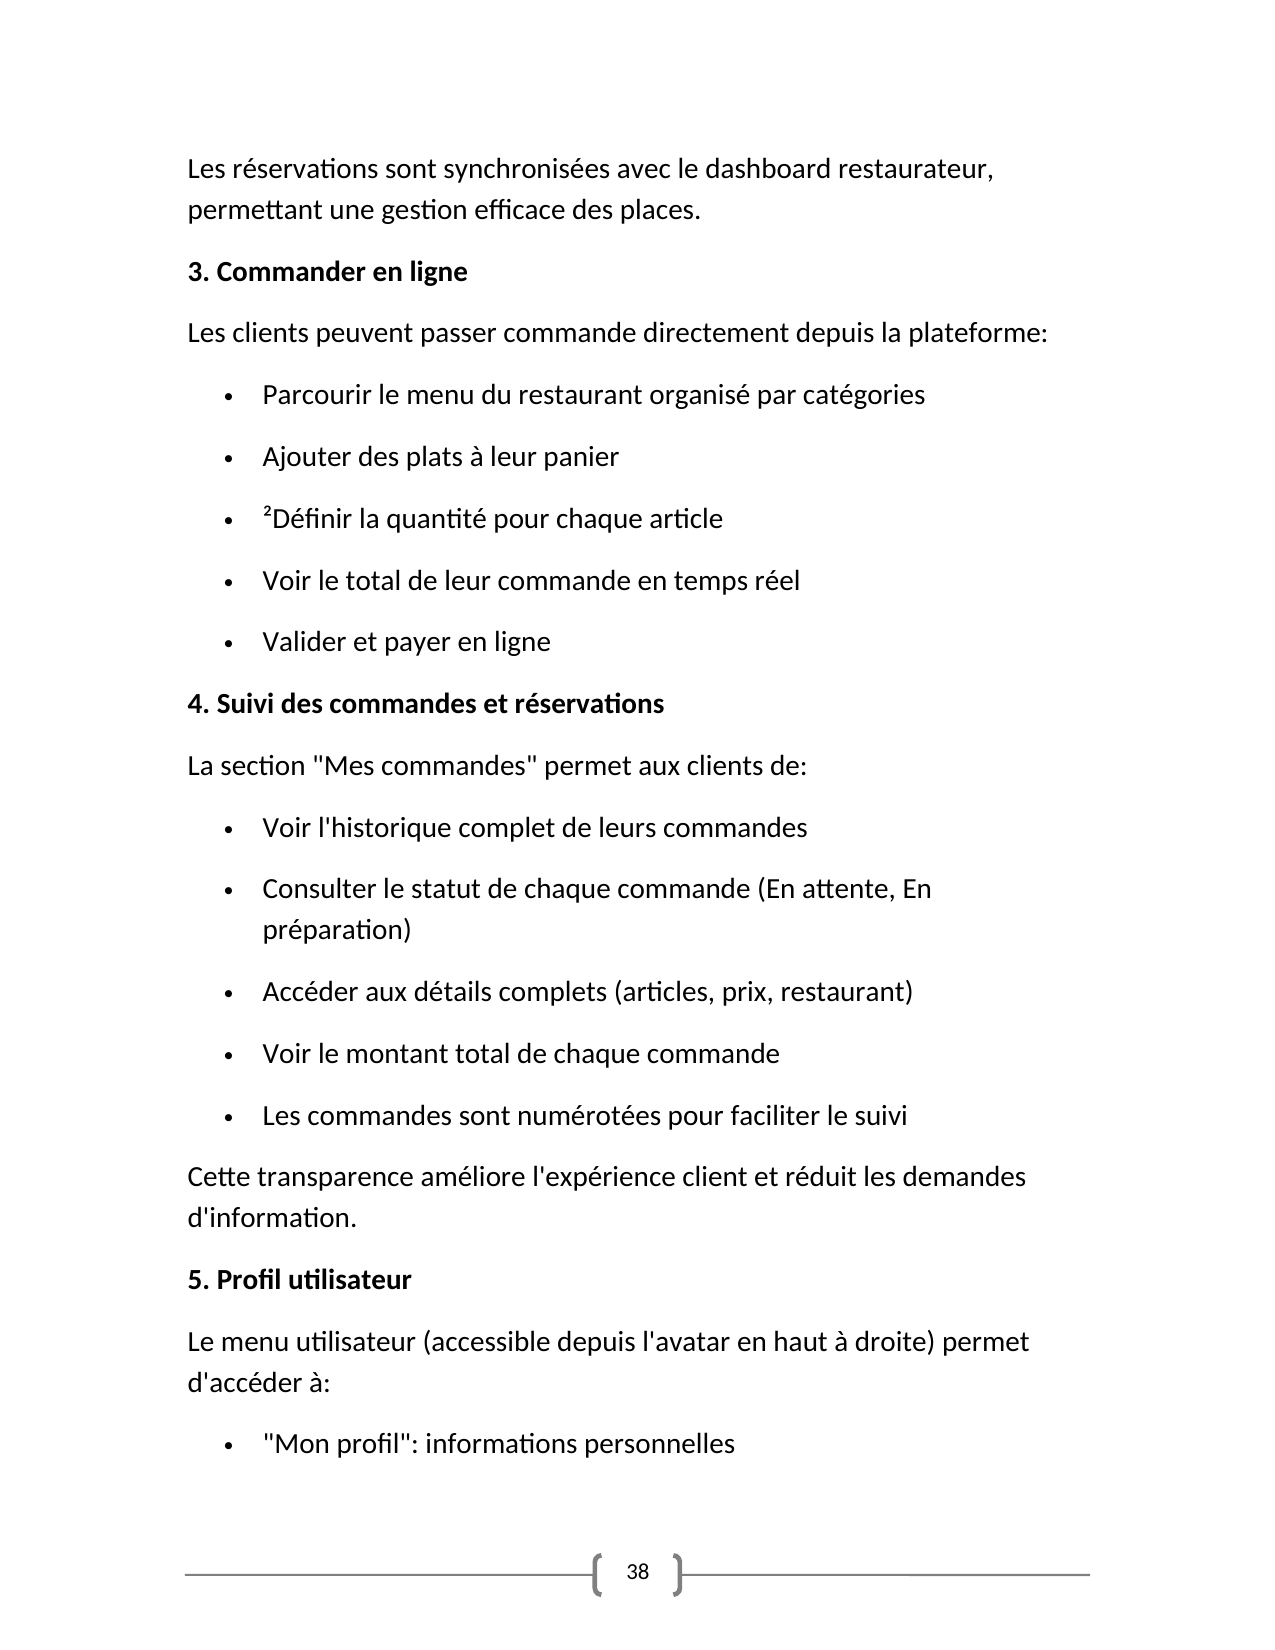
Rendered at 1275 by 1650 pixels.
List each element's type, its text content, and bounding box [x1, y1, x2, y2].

list Ajouter des plats à leur panier [225, 438, 1087, 474]
list "Mon profil": informations personnelles [225, 1426, 1087, 1461]
text Les réservations sont synchronisées avec le dashboard restaurateur, permettant une gestion efficace des places. [187, 150, 1087, 227]
list Voir le montant total de chaque commande [225, 1035, 1087, 1071]
text Les clients peuvent passer commande directement depuis la plateforme: [187, 314, 1087, 350]
text Cette transparence améliore l'expérience client et réduit les demandes d'information. [187, 1158, 1087, 1235]
list Valider et payer en ligne [225, 623, 1087, 659]
list ²Définir la quantité pour chaque article [225, 500, 1087, 535]
list Parcourir le menu du restaurant organisé par catégories [225, 376, 1087, 412]
text Le menu utilisateur (accessible depuis l'avatar en haut à droite) permet d'accéder à: [187, 1323, 1087, 1399]
text 5. Profil utilisateur [187, 1261, 1087, 1297]
list Voir le total de leur commande en temps réel [225, 562, 1087, 597]
text 4. Suivi des commandes et réservations [187, 685, 1087, 721]
list Consulter le statut de chaque commande (En attente, En préparation) [225, 870, 1087, 947]
text 3. Commander en ligne [187, 253, 1087, 288]
list Les commandes sont numérotées pour faciliter le suivi [225, 1097, 1087, 1132]
list Voir l'historique complet de leurs commandes [225, 809, 1087, 844]
list Accéder aux détails complets (articles, prix, restaurant) [225, 973, 1087, 1009]
text La section "Mes commandes" permet aux clients de: [187, 747, 1087, 782]
